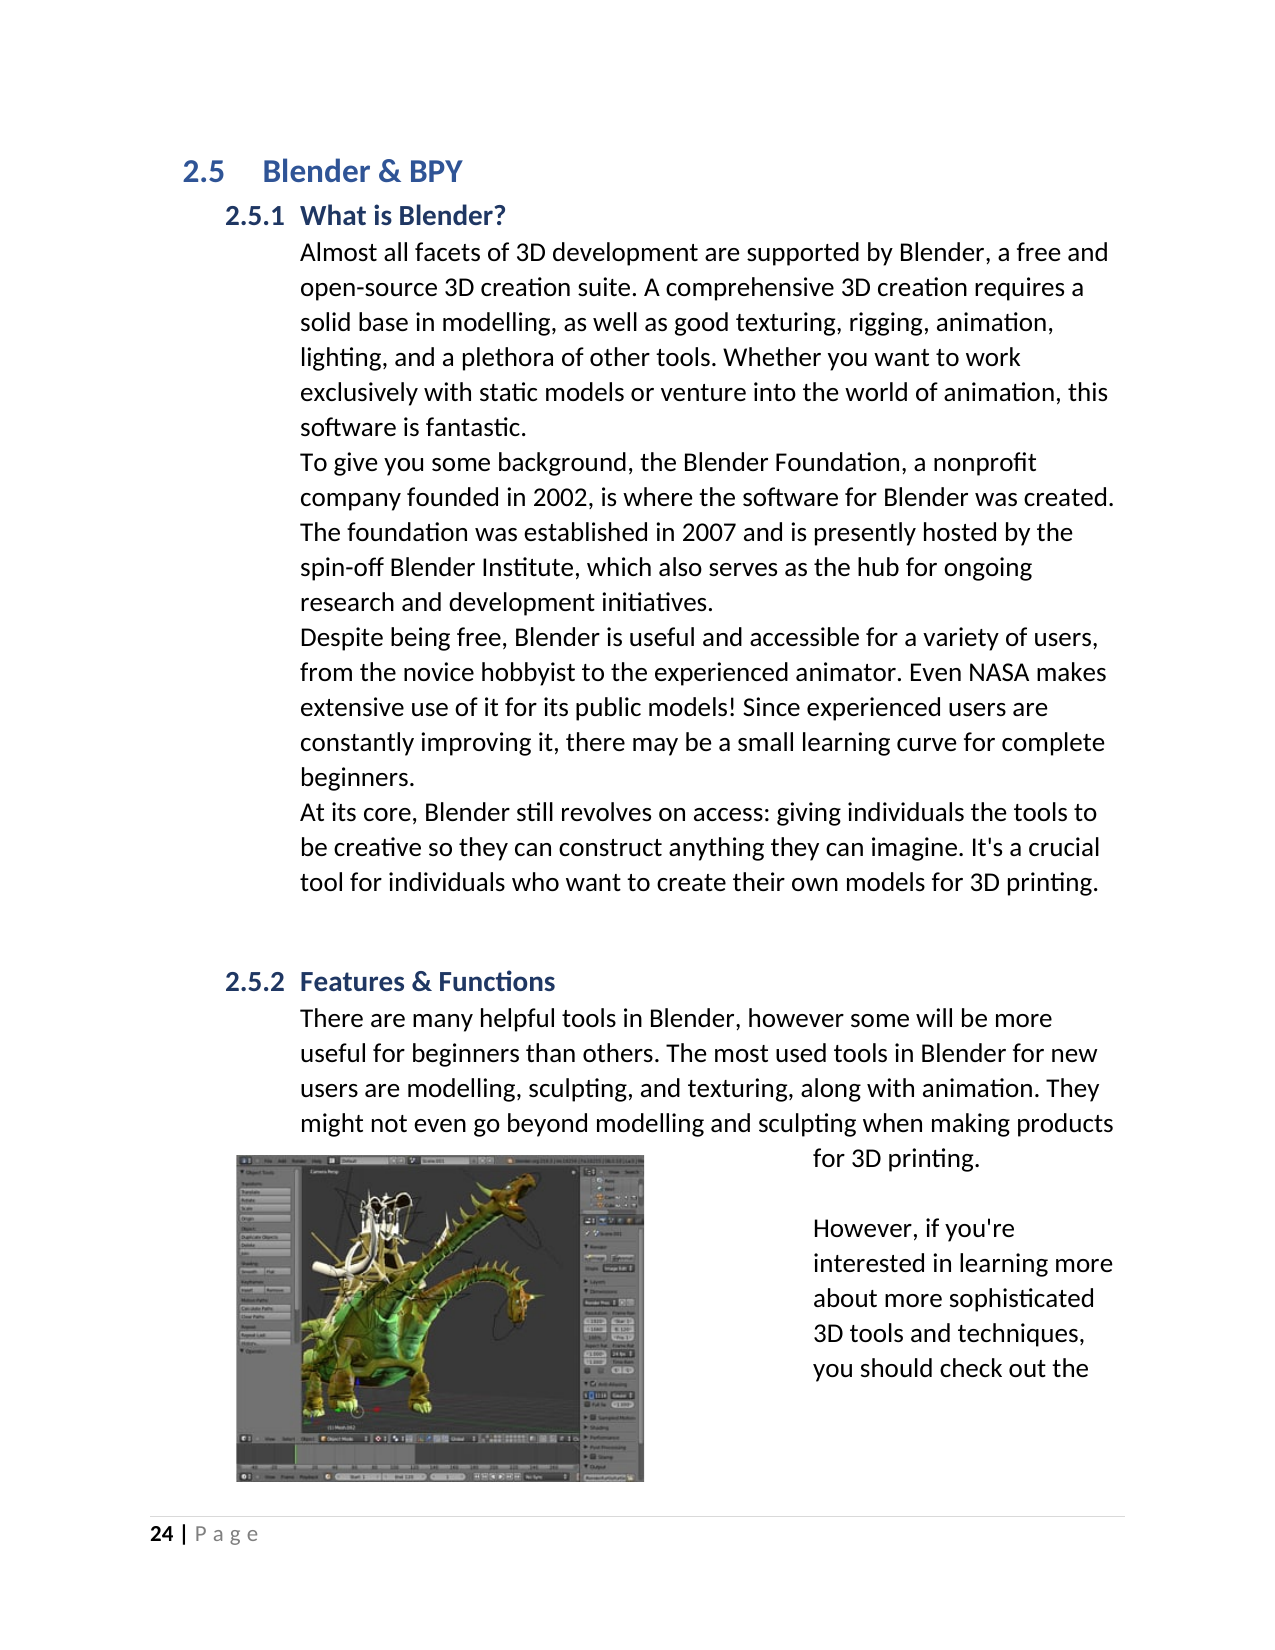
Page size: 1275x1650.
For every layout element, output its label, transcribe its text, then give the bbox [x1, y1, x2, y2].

list To give you some background, the Blender Foundation, a nonprofit company founded in 2002, is where the software for Blender was created. The foundation was established in 2007 and is presently hosted by the spin-off Blender Institute, which also serves as the hub for ongoing research and development initiatives. [300, 445, 1125, 618]
picture [236, 1155, 645, 1482]
list There are many helpful tools in Blender, however some will be more useful for beginners than others. The most used tools in Blender for new users are modelling, sculpting, and texturing, along with animation. They might not even go beyond modelling and sculpting when making products for 3D printing. [300, 1001, 1125, 1174]
list At its core, Blender still revolves on access: giving individuals the tools to be creative so they can construct anything they can imagine. It's a crucial tool for individuals who want to create their own models for 3D printing. [300, 795, 1125, 898]
subtitle Blender & BPY [225, 150, 1125, 191]
list Despite being free, Blender is useful and accessible for a variety of users, from the novice hobbyist to the experienced animator. Even NASA makes extensive use of it for its public models! Since experienced users are constantly improving it, there may be a small learning curve for complete beginners. [300, 620, 1125, 793]
subtitle Features & Functions [225, 963, 1125, 999]
subtitle What is Blender? [225, 197, 1125, 233]
list Almost all facets of 3D development are supported by Blender, a free and open-source 3D creation suite. A comprehensive 3D creation requires a solid base in modelling, as well as good texturing, rigging, animation, lighting, and a plethora of other tools. Whether you want to work exclusively with static models or venture into the world of animation, this software is fantastic. [300, 235, 1125, 443]
